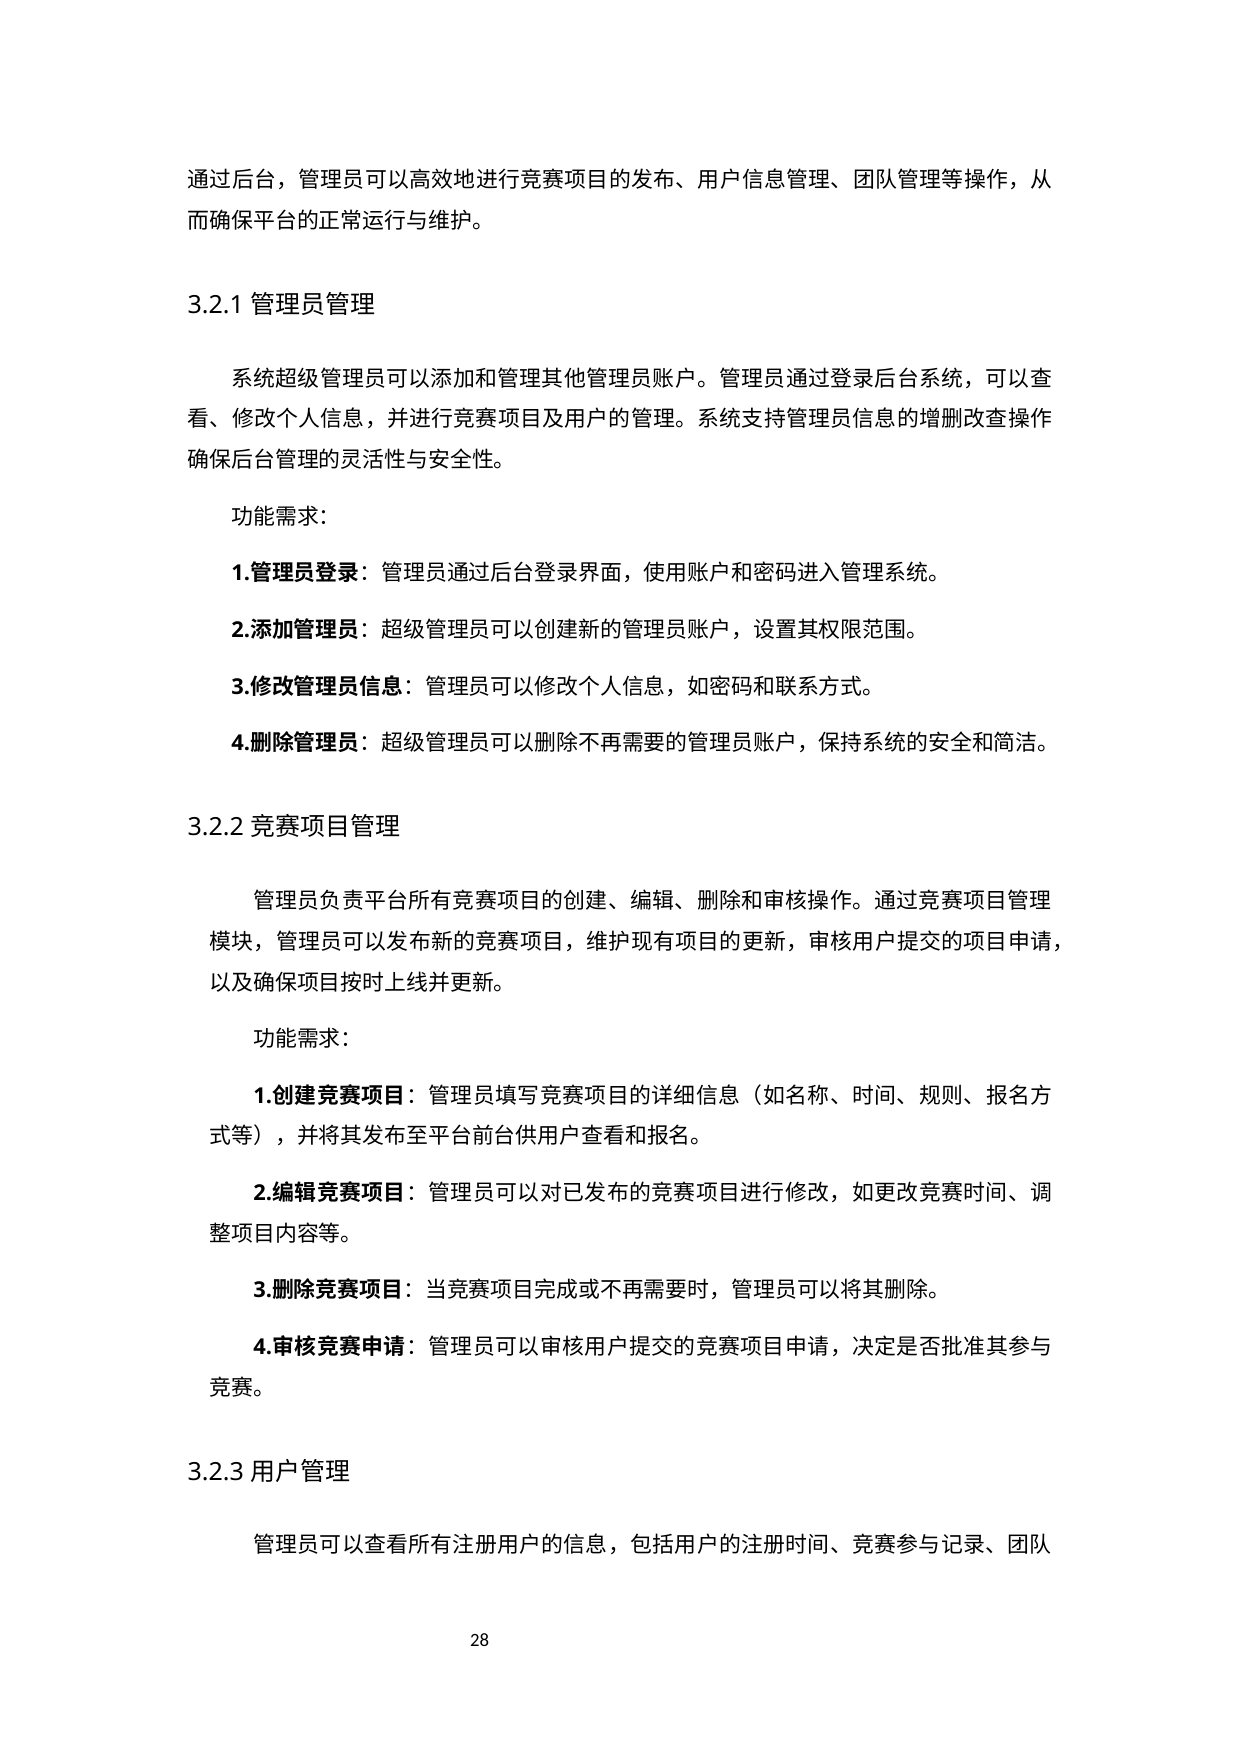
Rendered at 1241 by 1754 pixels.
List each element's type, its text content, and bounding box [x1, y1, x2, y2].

text 4.审核竞赛申请：管理员可以审核用户提交的竞赛项目申请，决定是否批准其参与竞赛。 [209, 1329, 1053, 1402]
text 2.编辑竞赛项目：管理员可以对已发布的竞赛项目进行修改，如更改竞赛时间、调整项目内容等。 [209, 1175, 1053, 1248]
text 4.删除管理员：超级管理员可以删除不再需要的管理员账户，保持系统的安全和简洁。 [187, 725, 1053, 757]
text 1.管理员登录：管理员通过后台登录界面，使用账户和密码进入管理系统。 [187, 555, 1053, 587]
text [187, 162, 1053, 235]
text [209, 1527, 1053, 1559]
text 1.创建竞赛项目：管理员填写竞赛项目的详细信息（如名称、时间、规则、报名方式等），并将其发布至平台前台供用户查看和报名。 [209, 1077, 1053, 1151]
text 3.修改管理员信息：管理员可以修改个人信息，如密码和联系方式。 [187, 668, 1053, 701]
subtitle 3.2.2 竞赛项目管理 [187, 792, 1053, 857]
text 功能需求： [209, 1021, 1053, 1053]
subtitle 3.2.3 用户管理 [187, 1437, 1053, 1502]
text 功能需求： [187, 498, 1053, 531]
subtitle 3.2.1 管理员管理 [187, 270, 1053, 335]
text 3.删除竞赛项目：当竞赛项目完成或不再需要时，管理员可以将其删除。 [209, 1272, 1053, 1304]
text 2.添加管理员：超级管理员可以创建新的管理员账户，设置其权限范围。 [187, 612, 1053, 644]
text 系统超级管理员可以添加和管理其他管理员账户。管理员通过登录后台系统，可以查看、修改个人信息，并进行竞赛项目及用户的管理。系统支持管理员信息的增删改查操作，确保后台管理的灵活性与安全性。 [187, 360, 1053, 474]
text 管理员负责平台所有竞赛项目的创建、编辑、删除和审核操作。通过竞赛项目管理模块，管理员可以发布新的竞赛项目，维护现有项目的更新，审核用户提交的项目申请，以及确保项目按时上线并更新。 [209, 883, 1053, 997]
